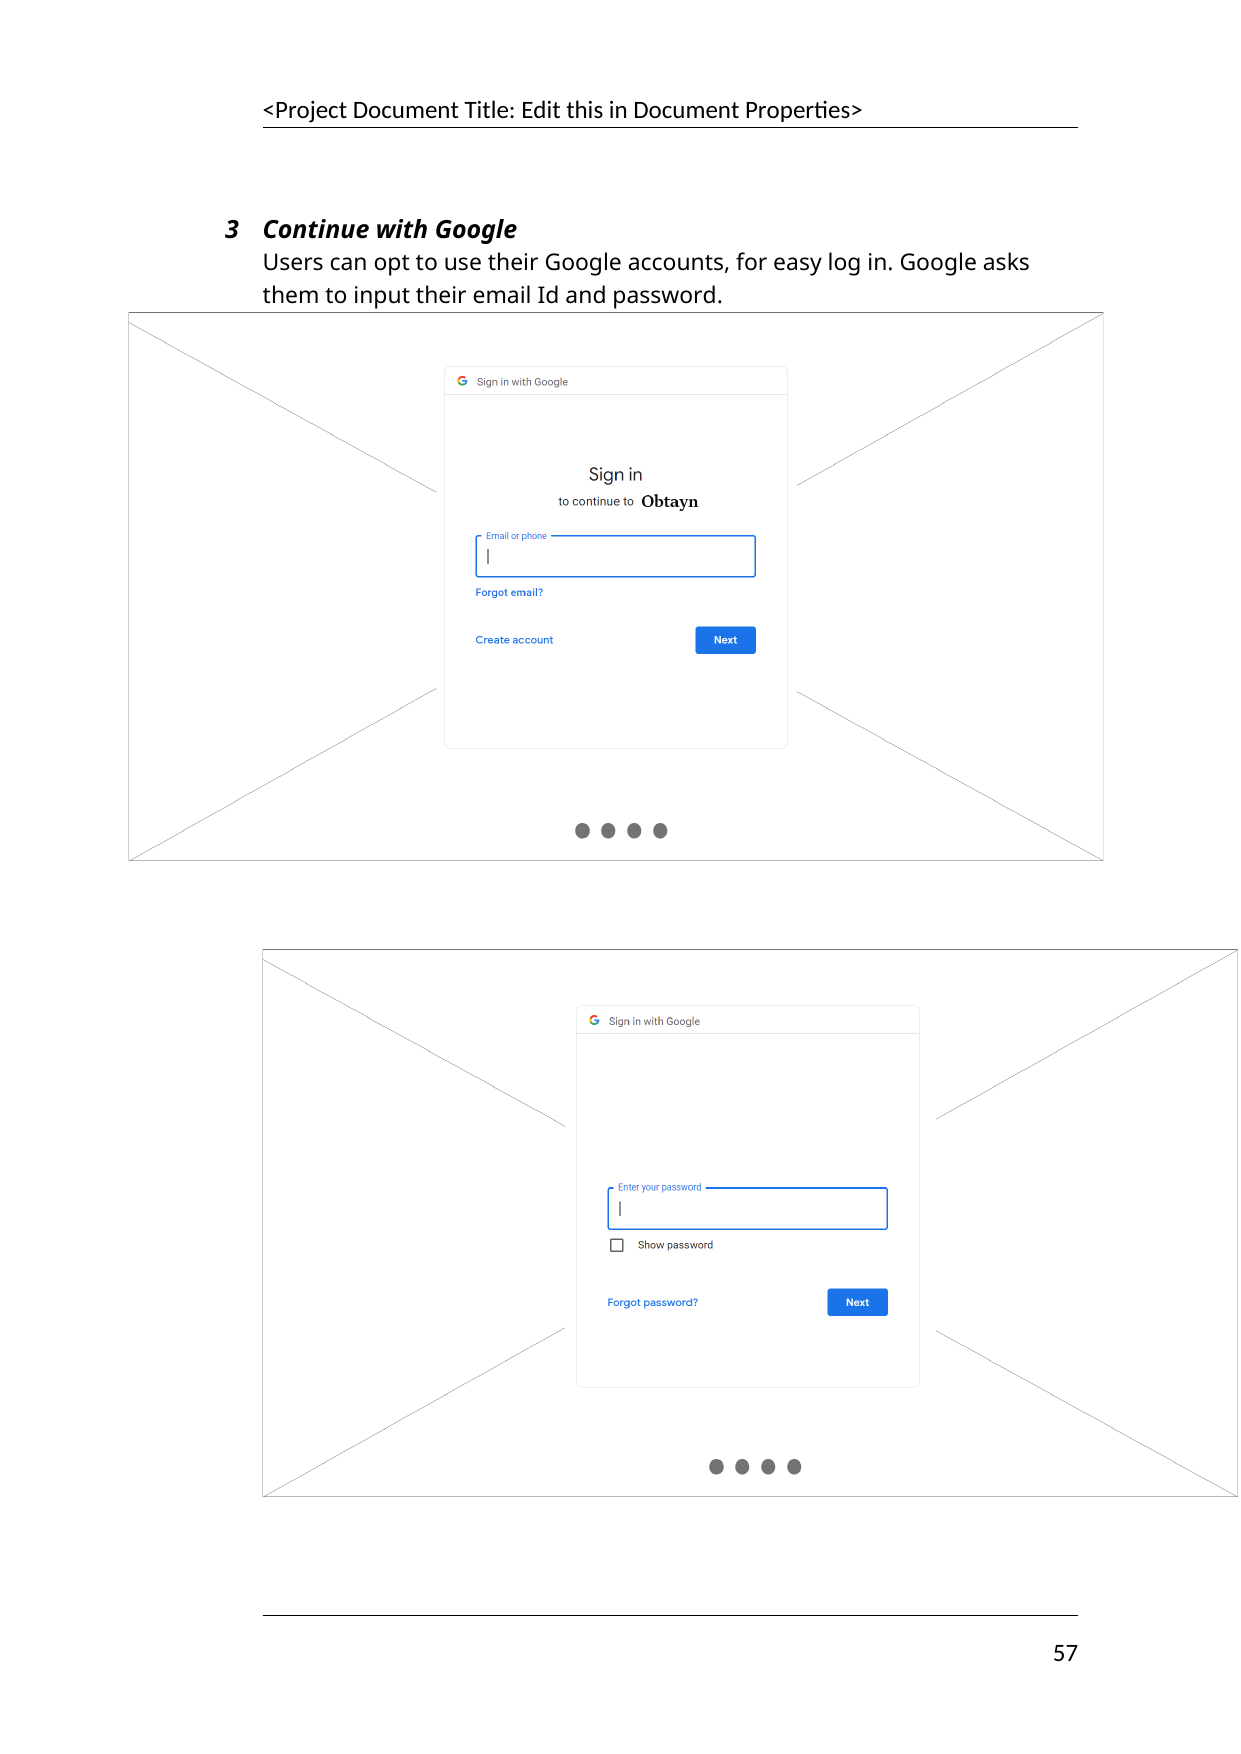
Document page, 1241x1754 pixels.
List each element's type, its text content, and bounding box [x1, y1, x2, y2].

picture [262, 949, 1238, 1497]
subtitle Continue with Google [225, 195, 1078, 245]
picture [128, 312, 1104, 861]
text Users can opt to use their Google accounts, for easy log in. Google asks them to input their email Id and password. [262, 245, 1078, 310]
